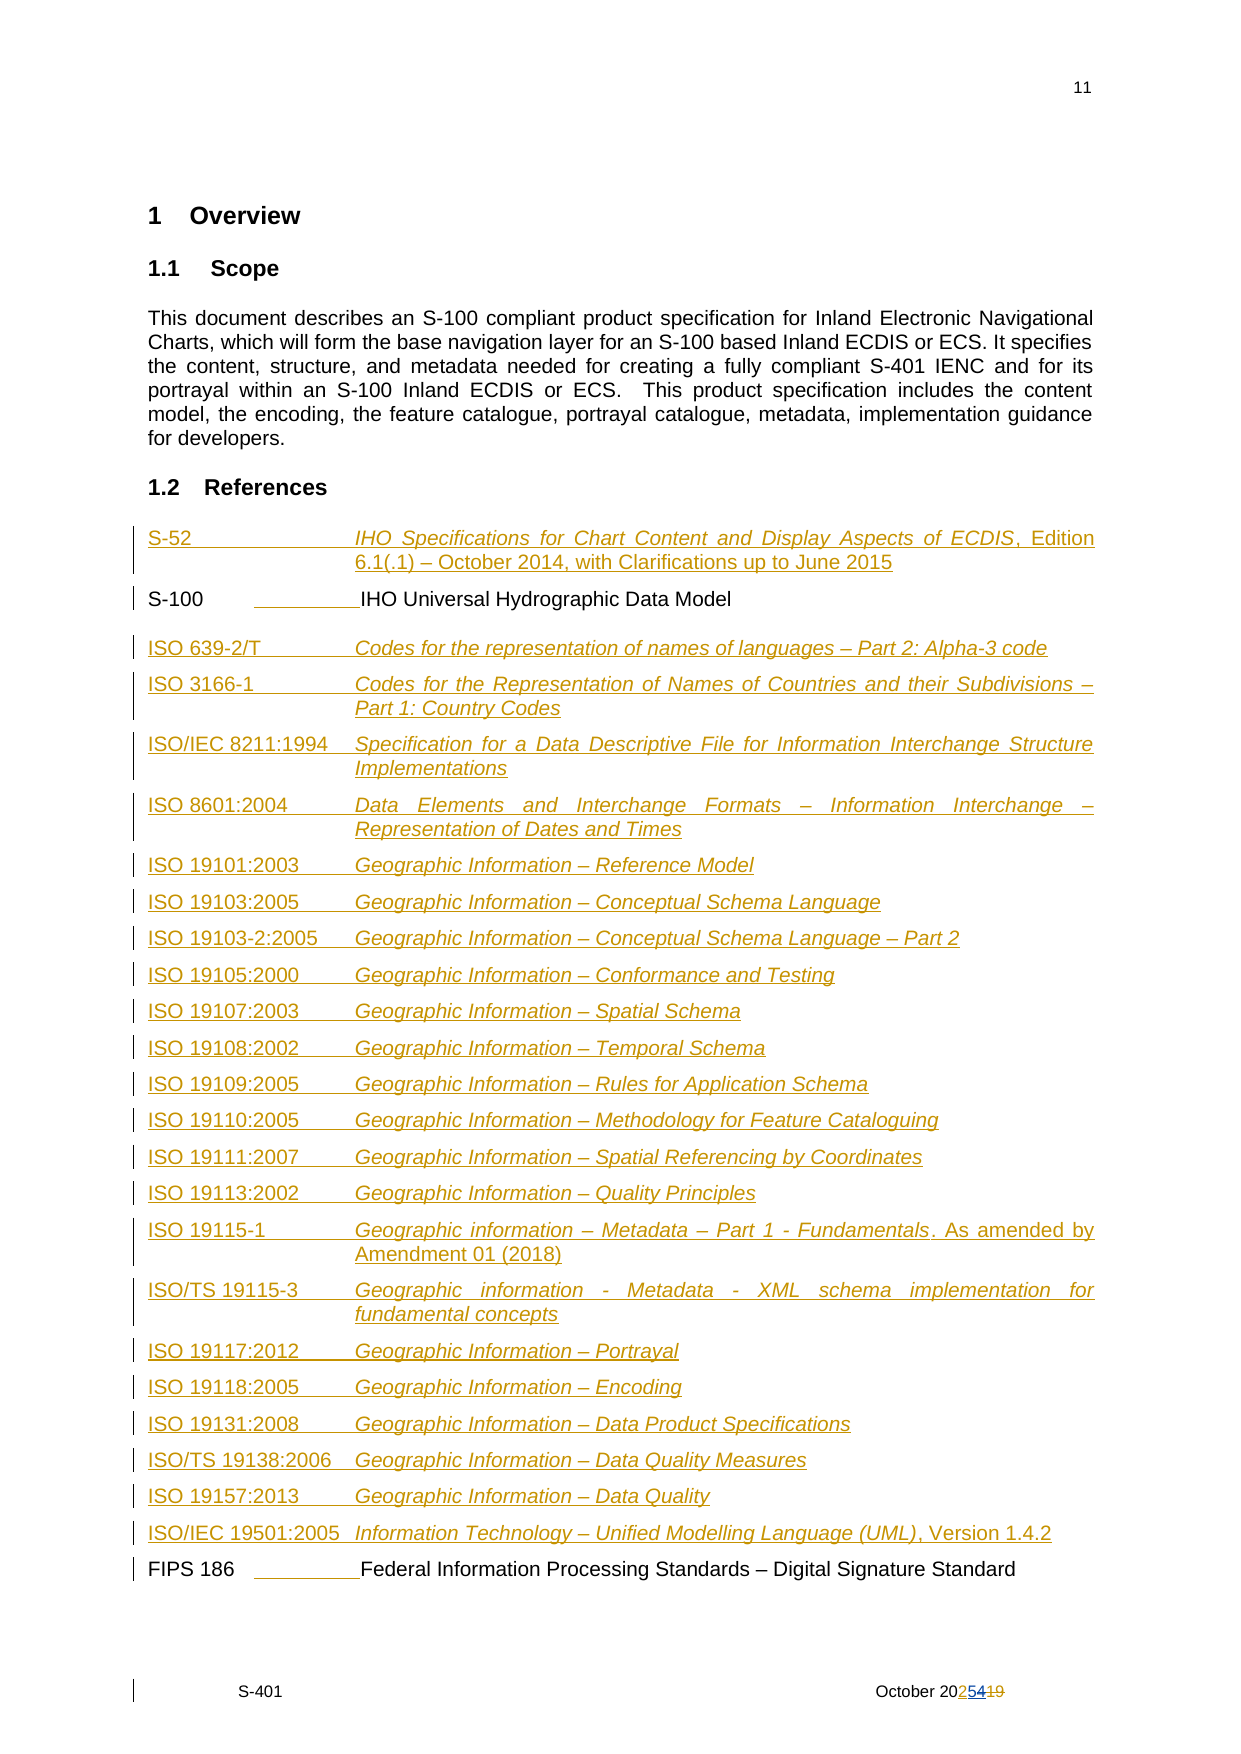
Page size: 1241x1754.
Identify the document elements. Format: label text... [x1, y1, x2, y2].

text This document describes an S-100 compliant product specification for Inland Electronic Navigational Charts, which will form the base navigation layer for an S-100 based Inland ECDIS or ECS. It specifies the content, structure, and metadata needed for creating a fully compliant S-401 IENC and for its portrayal within an S-100 Inland ECDIS or ECS. This product specification includes the content model, the encoding, the feature catalogue, portrayal catalogue, metadata, implementation guidance for developers. [148, 306, 1094, 450]
text FIPS 186 Federal Information Processing Standards – Digital Signature Standard [148, 1557, 1094, 1581]
subtitle Scope [148, 255, 1094, 281]
subtitle Overview [148, 202, 1094, 230]
text S-100 IHO Universal Hydrographic Data Model [148, 586, 1094, 610]
subtitle References [148, 475, 1094, 501]
